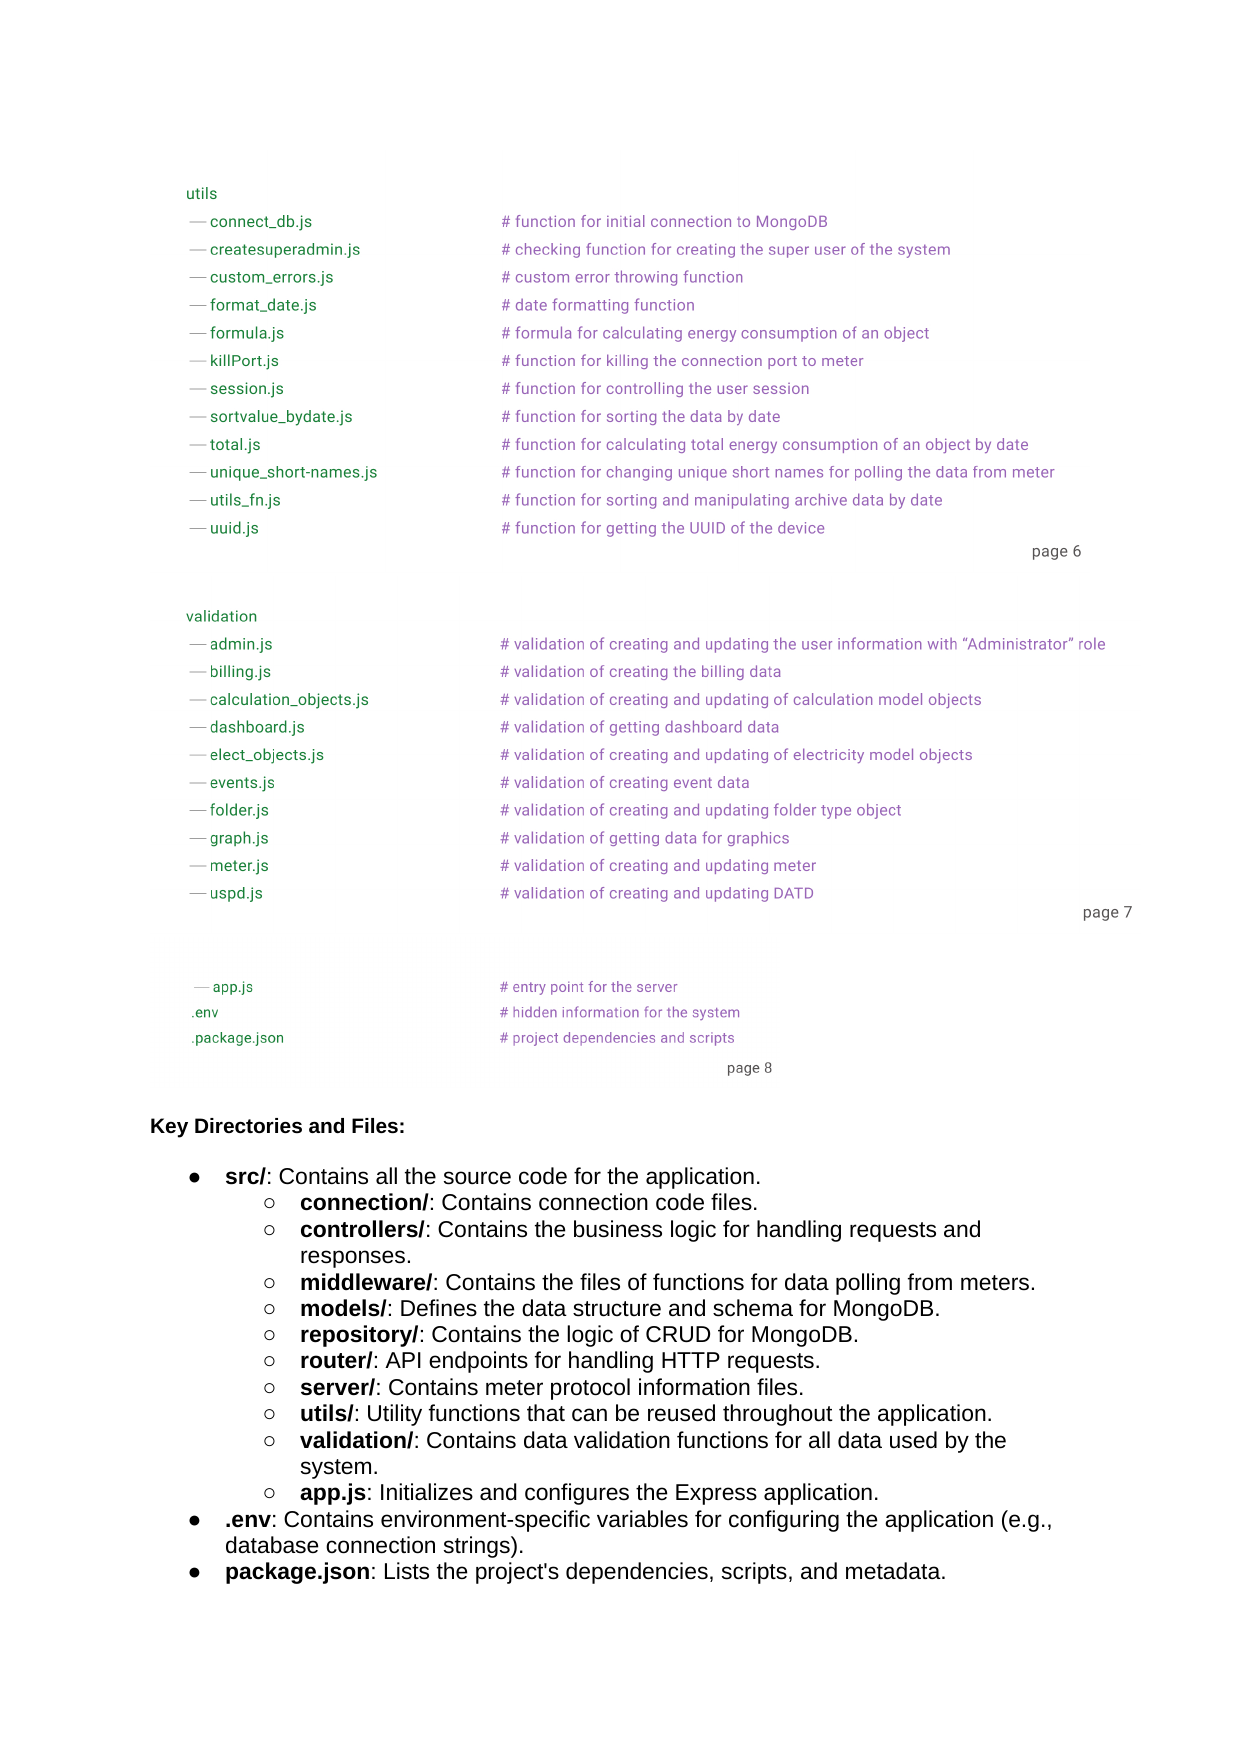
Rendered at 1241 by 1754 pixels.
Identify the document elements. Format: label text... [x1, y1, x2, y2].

list src/: Contains all the source code for the application. [187, 1163, 1090, 1189]
list package.json: Lists the project's dependencies, scripts, and metadata. [187, 1558, 1090, 1585]
picture [150, 150, 1091, 573]
list models/: Defines the data structure and schema for MongoDB. [262, 1295, 1090, 1321]
list utils/: Utility functions that can be reused throughout the application. [262, 1400, 1090, 1427]
list connection/: Contains connection code files. [262, 1189, 1090, 1216]
list server/: Contains meter protocol information files. [262, 1374, 1090, 1400]
subtitle Key Directories and Files: [150, 1114, 1090, 1138]
list validation/: Contains data validation functions for all data used by the system. [262, 1427, 1090, 1479]
list repository/: Contains the logic of CRUD for MongoDB. [262, 1321, 1090, 1347]
list middleware/: Contains the files of functions for data polling from meters. [262, 1268, 1090, 1295]
picture [150, 937, 781, 1088]
list controllers/: Contains the business logic for handling requests and responses. [262, 1216, 1090, 1268]
list .env: Contains environment-specific variables for configuring the application (e.g., database connection strings). [187, 1506, 1090, 1558]
list router/: API endpoints for handling HTTP requests. [262, 1347, 1090, 1374]
list app.js: Initializes and configures the Express application. [262, 1479, 1090, 1506]
picture [150, 576, 1142, 934]
